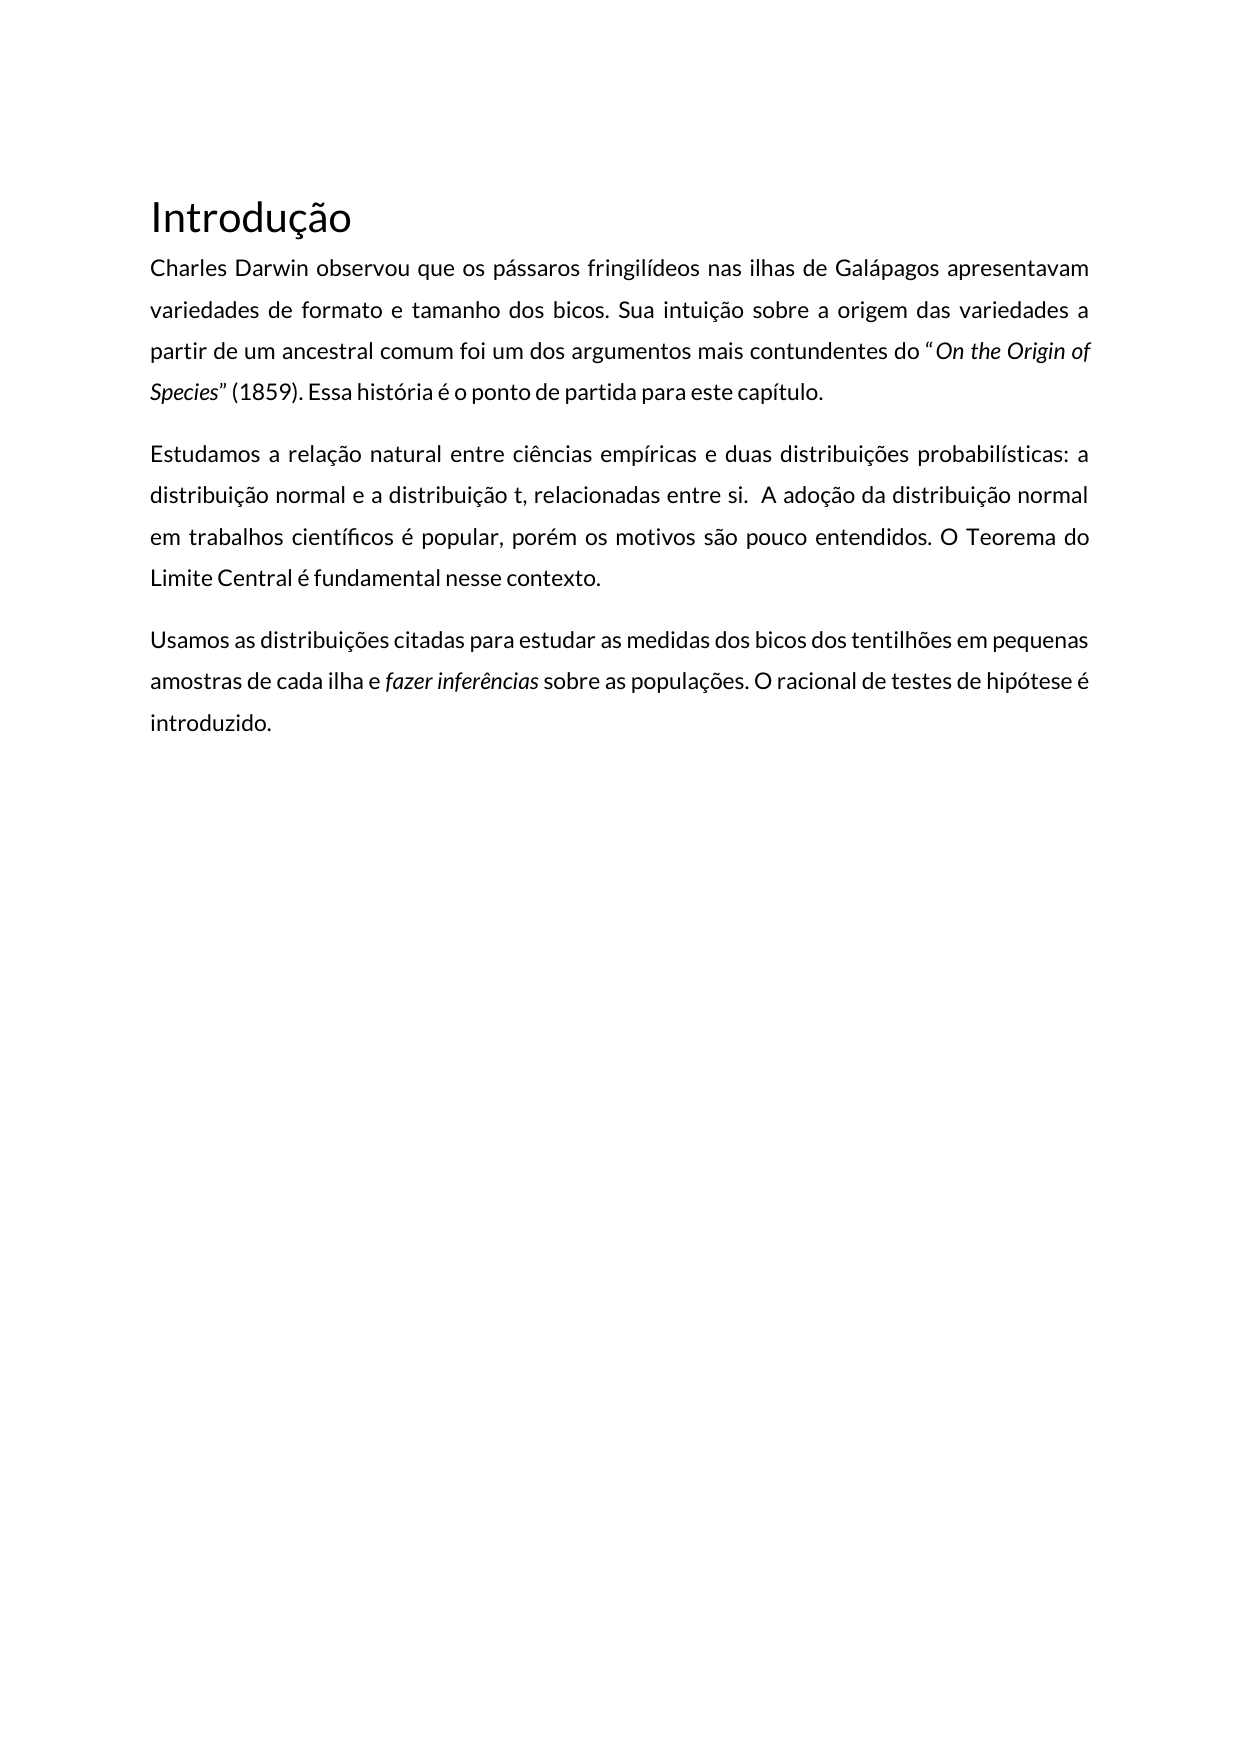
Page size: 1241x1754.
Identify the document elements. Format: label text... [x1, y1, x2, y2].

text Charles Darwin observou que os pássaros fringilídeos nas ilhas de Galápagos apresentavam variedades de formato e tamanho dos bicos. Sua intuição sobre a origem das variedades a partir de um ancestral comum foi um dos argumentos mais contundentes do “On the Origin of Species” (1859). Essa história é o ponto de partida para este capítulo. [150, 254, 1090, 405]
text Estudamos a relação natural entre ciências empíricas e duas distribuições probabilísticas: a distribuição normal e a distribuição t, relacionadas entre si. A adoção da distribuição normal em trabalhos científicos é popular, porém os motivos são pouco entendidos. O Teorema do Limite Central é fundamental nesse contexto. [150, 440, 1090, 591]
text Usamos as distribuições citadas para estudar as medidas dos bicos dos tentilhões em pequenas amostras de cada ilha e fazer inferências sobre as populações. O racional de testes de hipótese é introduzido. [150, 626, 1090, 736]
subtitle Introdução [150, 192, 1090, 242]
